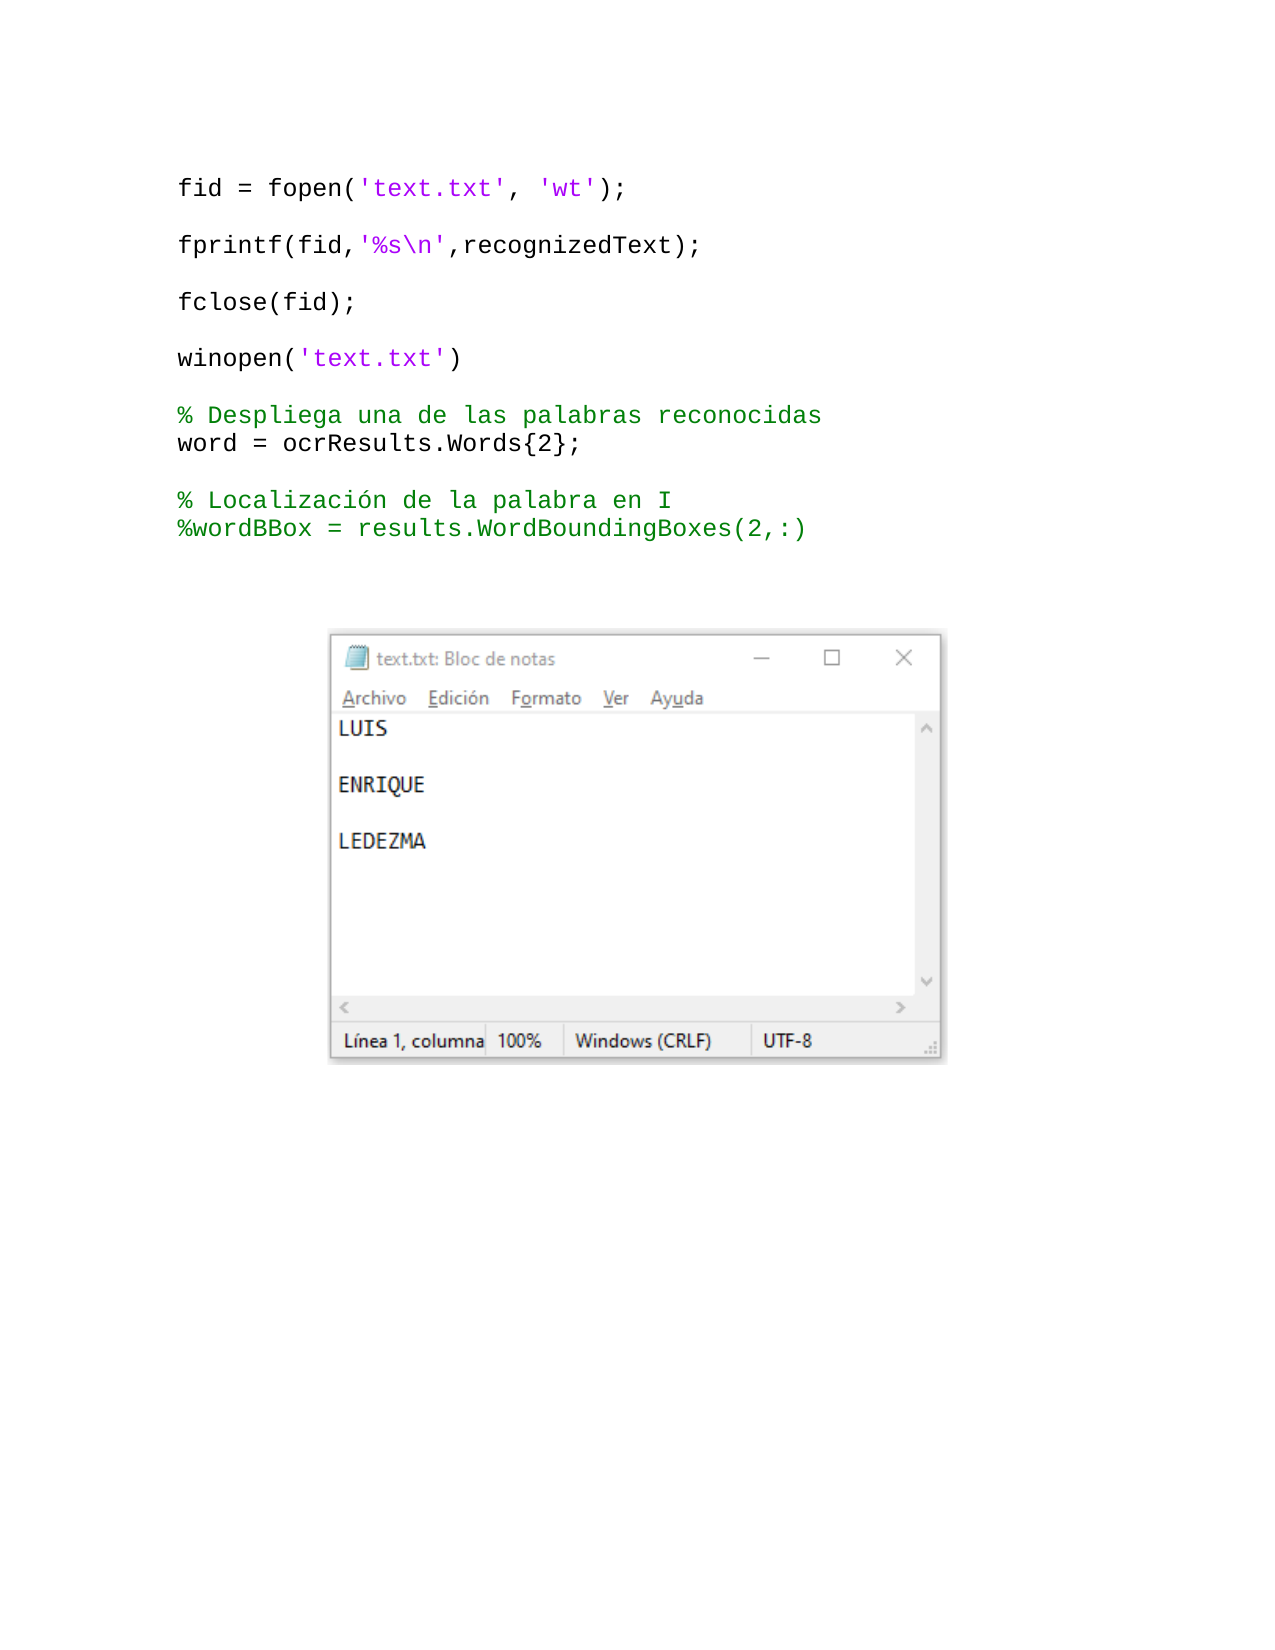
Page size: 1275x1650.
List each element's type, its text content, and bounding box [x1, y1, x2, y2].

text % Localización de la palabra en I [177, 487, 1098, 516]
picture [327, 628, 948, 1065]
text fclose(fid); [177, 289, 1098, 318]
text fid = fopen('text.txt', 'wt'); [177, 176, 1098, 204]
text % Despliega una de las palabras reconocidas [177, 402, 1098, 431]
text word = ocrResults.Words{2}; [177, 431, 1098, 459]
text winopen('text.txt') [177, 346, 1098, 374]
text fprintf(fid,'%s\n',recognizedText); [177, 233, 1098, 261]
text %wordBBox = results.WordBoundingBoxes(2,:) [177, 516, 1098, 544]
